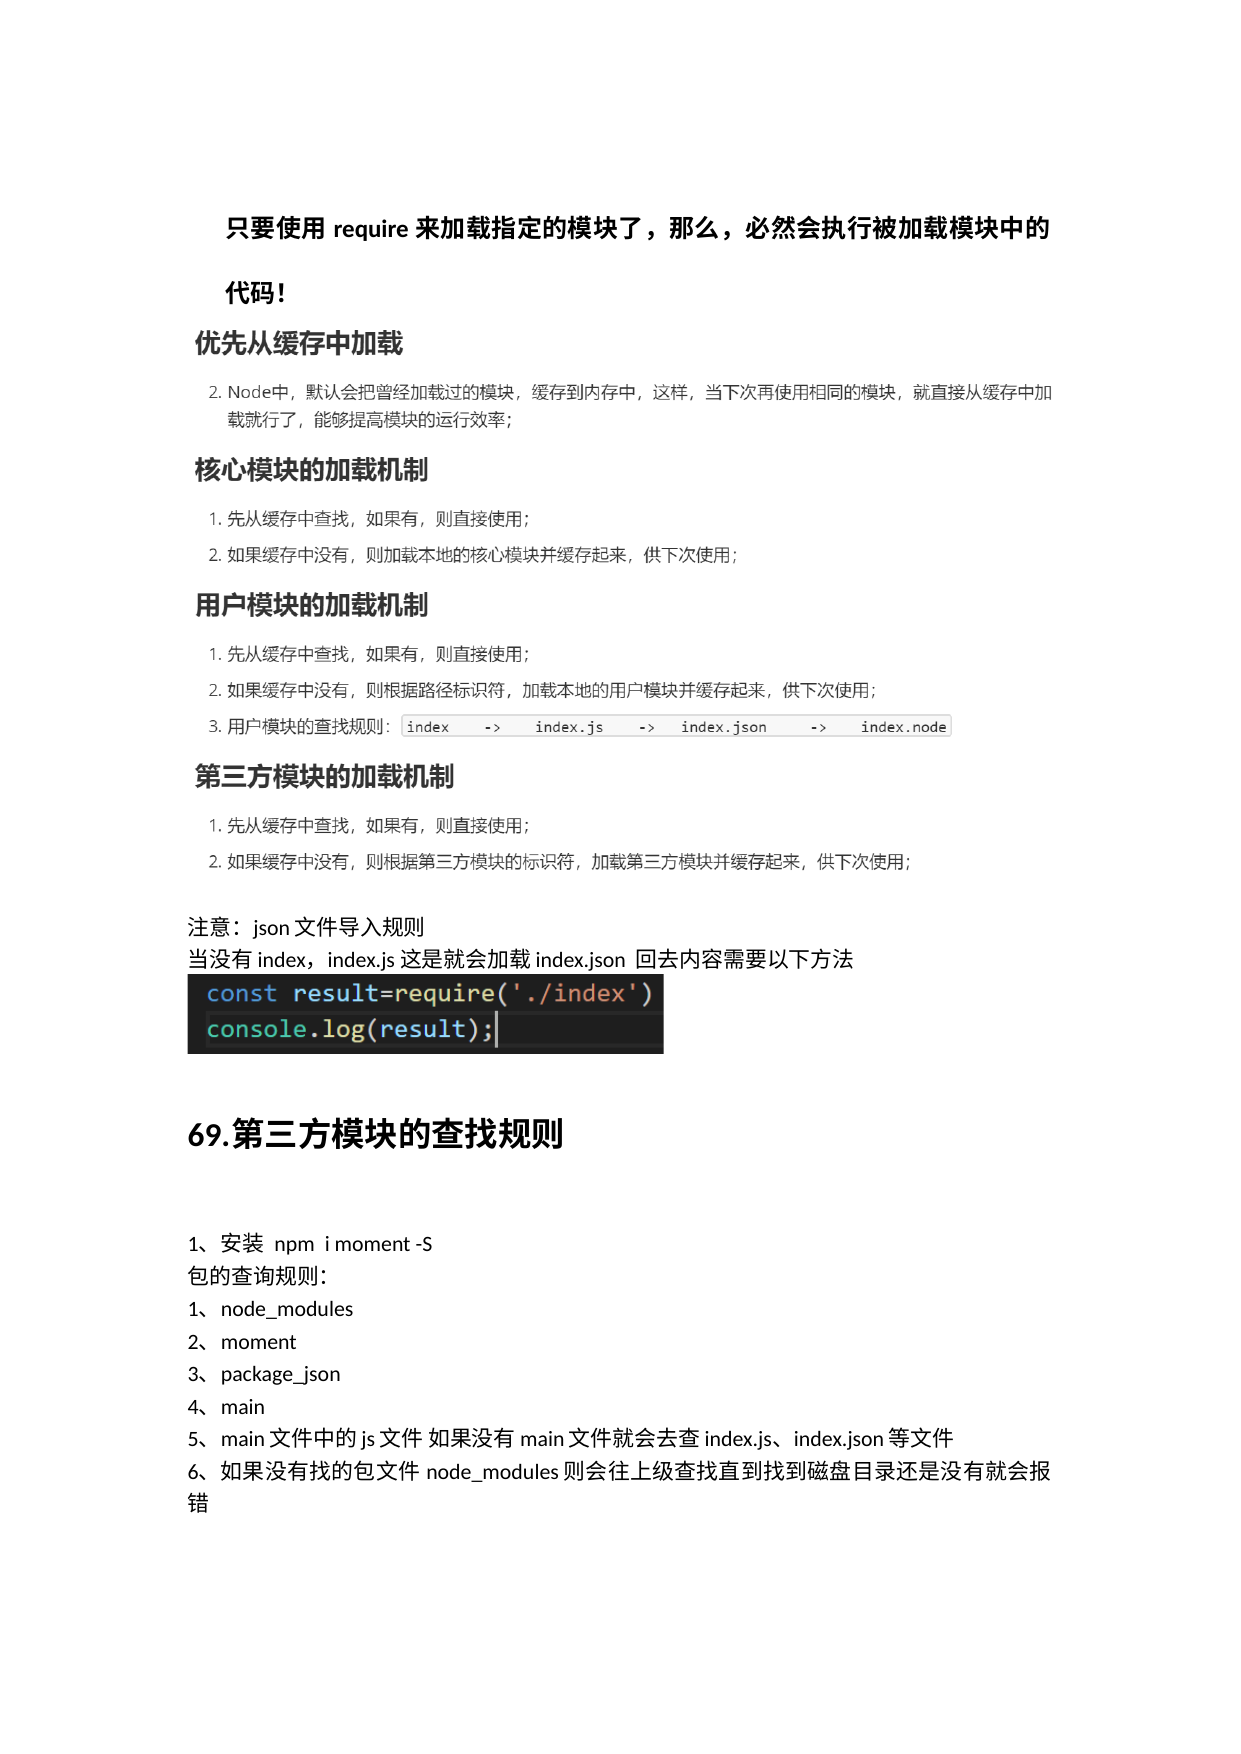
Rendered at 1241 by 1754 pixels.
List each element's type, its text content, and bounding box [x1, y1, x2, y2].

list main文件中的js文件 如果没有main文件就会去查index.js、index.json等文件 [187, 1421, 1053, 1453]
text 注意：json文件导入规则 [187, 909, 1053, 942]
picture [187, 324, 1052, 881]
list 安装 npm i moment -S [187, 1226, 1053, 1258]
list moment [187, 1323, 1053, 1356]
list node_modules [187, 1291, 1053, 1323]
subtitle 第三方模块的查找规则 [187, 1099, 1053, 1164]
list main [187, 1388, 1053, 1421]
picture [187, 974, 664, 1054]
list 包的查询规则： [187, 1258, 1053, 1291]
text 当没有index，index.js 这是就会加载index.json 回去内容需要以下方法 [187, 942, 1053, 974]
list 只要使用 require 来加载指定的模块了，那么，必然会执行被加载模块中的代码！ [225, 194, 1053, 324]
list 如果没有找的包文件 node_modules则会往上级查找直到找到磁盘目录还是没有就会报错 [187, 1453, 1053, 1518]
list package_json [187, 1356, 1053, 1388]
